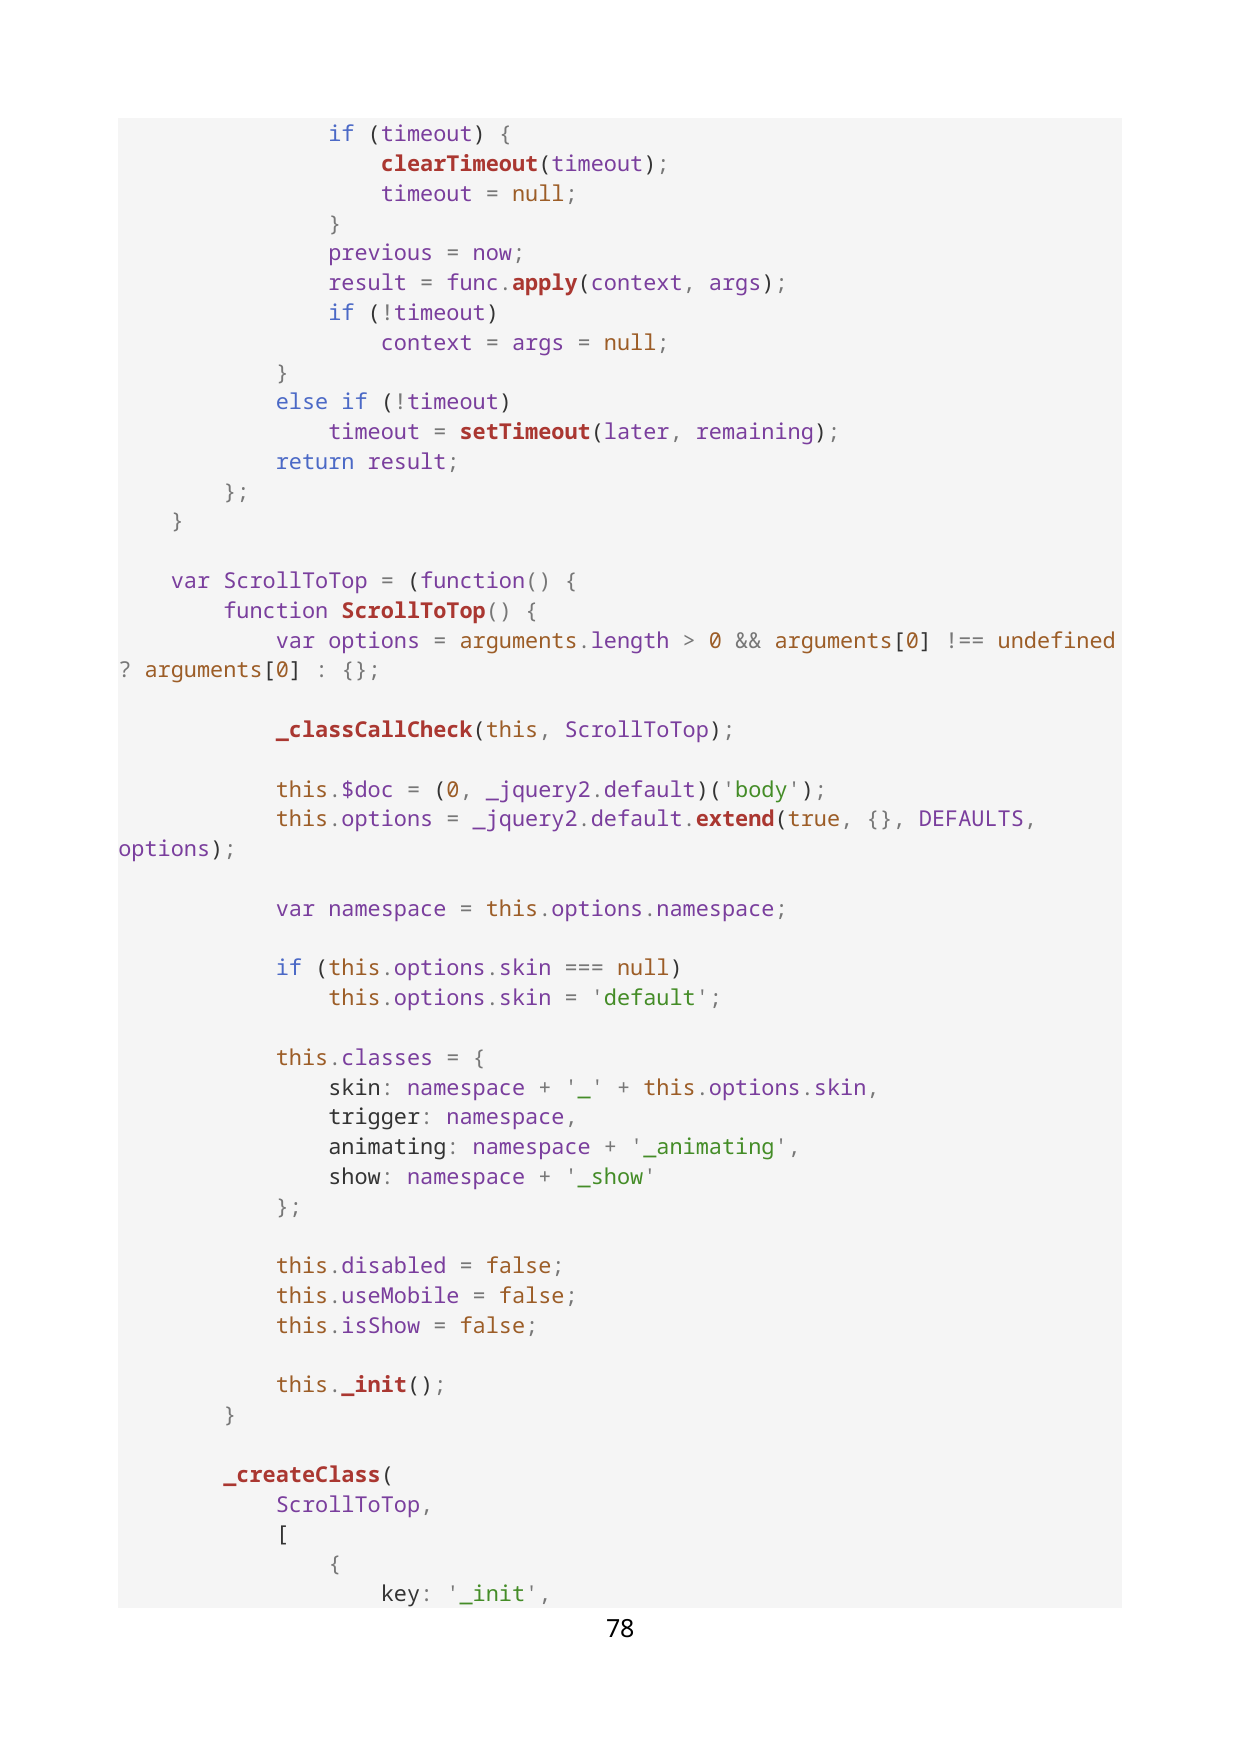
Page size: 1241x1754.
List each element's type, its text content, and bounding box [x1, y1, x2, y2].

text key: '_init', [118, 1578, 1122, 1608]
text [ [118, 1518, 1122, 1548]
text previous = now; [118, 237, 1122, 267]
text this.$doc = (0, _jquery2.default)('body'); [118, 773, 1122, 803]
text timeout = null; [118, 178, 1122, 207]
text context = args = null; [118, 327, 1122, 356]
text this._init(); [118, 1369, 1122, 1399]
text timeout = setTimeout(later, remaining); [118, 416, 1122, 446]
text return result; [118, 446, 1122, 476]
text _classCallCheck(this, ScrollToTop); [118, 714, 1122, 744]
text if (this.options.skin === null) [118, 952, 1122, 982]
text } [118, 1399, 1122, 1429]
text if (timeout) { [118, 118, 1122, 148]
text this.options.skin = 'default'; [118, 982, 1122, 1012]
text function ScrollToTop() { [118, 595, 1122, 624]
text this.disabled = false; [118, 1250, 1122, 1280]
text skin: namespace + '_' + this.options.skin, [118, 1071, 1122, 1101]
text this.classes = { [118, 1042, 1122, 1071]
text } [118, 505, 1122, 535]
text clearTimeout(timeout); [118, 148, 1122, 178]
text ScrollToTop, [118, 1488, 1122, 1518]
text } [118, 207, 1122, 237]
text else if (!timeout) [118, 386, 1122, 416]
text var namespace = this.options.namespace; [118, 893, 1122, 922]
text { [118, 1548, 1122, 1578]
text this.isShow = false; [118, 1310, 1122, 1339]
text this.useMobile = false; [118, 1280, 1122, 1310]
text animating: namespace + '_animating', [118, 1131, 1122, 1161]
text var options = arguments.length > 0 && arguments[0] !== undefined ? arguments[0] : {}; [118, 624, 1122, 684]
text this.options = _jquery2.default.extend(true, {}, DEFAULTS, options); [118, 803, 1122, 863]
text _createClass( [118, 1459, 1122, 1488]
text if (!timeout) [118, 297, 1122, 327]
text show: namespace + '_show' [118, 1161, 1122, 1191]
text }; [118, 476, 1122, 505]
text trigger: namespace, [118, 1101, 1122, 1131]
text } [118, 356, 1122, 386]
text var ScrollToTop = (function() { [118, 565, 1122, 595]
text result = func.apply(context, args); [118, 267, 1122, 297]
text }; [118, 1191, 1122, 1220]
